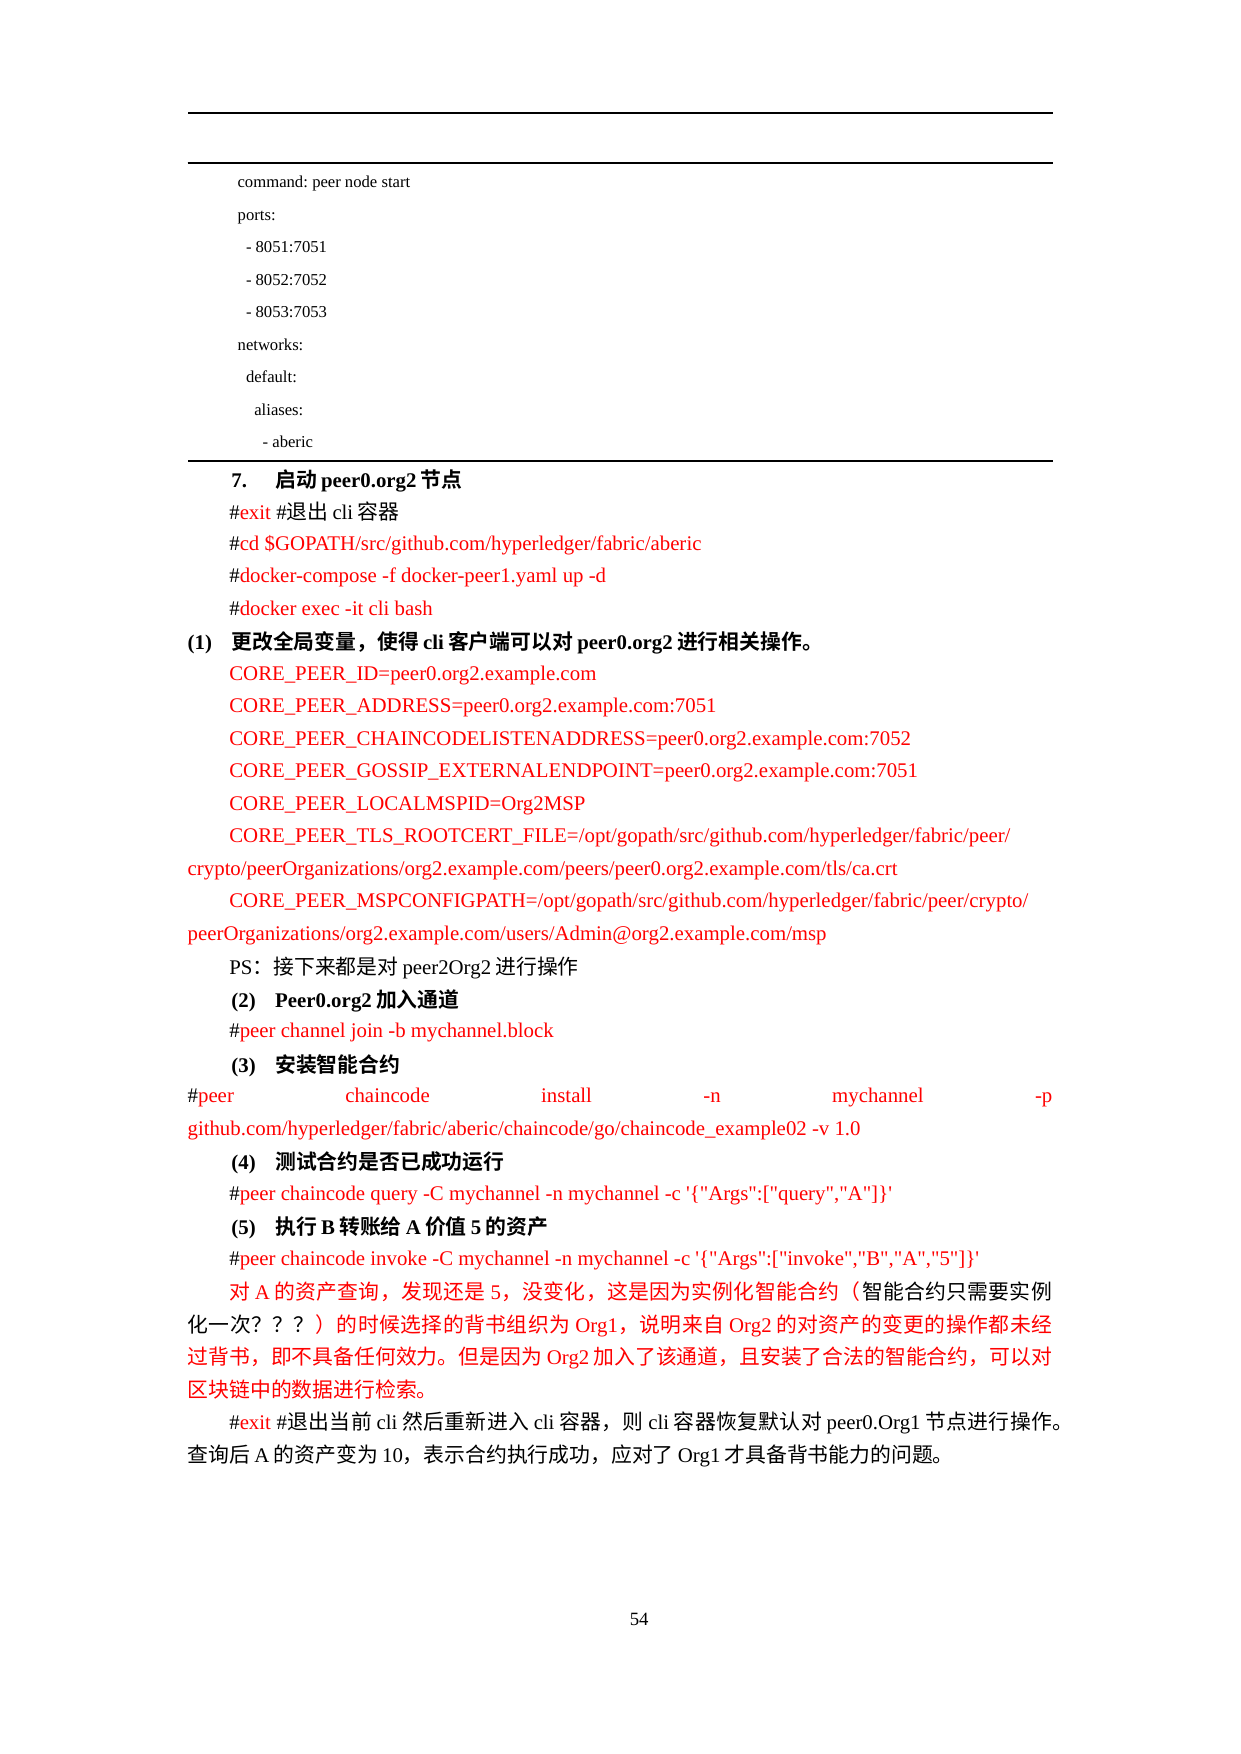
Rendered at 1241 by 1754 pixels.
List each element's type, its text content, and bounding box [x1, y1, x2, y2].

text - aberic [187, 422, 1053, 462]
subtitle 启动peer0.org2节点 [231, 462, 1053, 494]
text PS：接下来都是对peer2Org2进行操作 [187, 949, 1053, 982]
text #exit #退出当前cli然后重新进入cli容器，则cli容器恢复默认对peer0.Org1节点进行操作。查询后A的资产变为10，表示合约执行成功，应对了Org1才具备背书能力的问题。 [187, 1404, 1053, 1469]
text CORE_PEER_ID=peer0.org2.example.com [187, 657, 1053, 689]
text command: peer node start [187, 163, 1053, 198]
text - 8053:7053 [187, 296, 1053, 328]
text #peer chaincode install -n mychannel -p github.com/hyperledger/fabric/aberic/chaincode/go/chaincode_example02 -v 1.0 [187, 1079, 1053, 1144]
text #docker exec -it cli bash [187, 592, 1053, 624]
text CORE_PEER_TLS_ROOTCERT_FILE=/opt/gopath/src/github.com/hyperledger/fabric/peer/crypto/peerOrganizations/org2.example.com/peers/peer0.org2.example.com/tls/ca.crt [187, 819, 1053, 884]
text #peer chaincode invoke -C mychannel -n mychannel -c '{"Args":["invoke","B","A","5"]}' [187, 1242, 1053, 1274]
text CORE_PEER_CHAINCODELISTENADDRESS=peer0.org2.example.com:7052 [187, 722, 1053, 754]
subtitle 更改全局变量，使得cli客户端可以对peer0.org2进行相关操作。 [187, 624, 1053, 657]
text CORE_PEER_MSPCONFIGPATH=/opt/gopath/src/github.com/hyperledger/fabric/peer/crypto/peerOrganizations/org2.example.com/users/Admin@org2.example.com/msp [187, 884, 1053, 949]
text aliases: [187, 393, 1053, 422]
text - 8052:7052 [187, 263, 1053, 296]
text CORE_PEER_LOCALMSPID=Org2MSP [187, 787, 1053, 819]
subtitle 测试合约是否已成功运行 [231, 1144, 1053, 1177]
subtitle 执行B转账给A价值5的资产 [231, 1209, 1053, 1242]
text #peer chaincode query -C mychannel -n mychannel -c '{"Args":["query","A"]}' [187, 1177, 1053, 1209]
text CORE_PEER_ADDRESS=peer0.org2.example.com:7051 [187, 689, 1053, 722]
text - 8051:7051 [187, 231, 1053, 263]
text #exit #退出cli容器 [187, 494, 1053, 527]
text 对A的资产查询，发现还是5，没变化，这是因为实例化智能合约（智能合约只需要实例化一次？？？）的时候选择的背书组织为Org1，说明来自Org2的对资产的变更的操作都未经过背书，即不具备任何效力。但是因为Org2加入了该通道，且安装了合法的智能合约，可以对区块链中的数据进行检索。 [187, 1274, 1053, 1404]
text #cd $GOPATH/src/github.com/hyperledger/fabric/aberic [187, 527, 1053, 559]
text #docker-compose -f docker-peer1.yaml up -d [187, 559, 1053, 592]
text default: [187, 361, 1053, 393]
text ports: [187, 198, 1053, 231]
subtitle Peer0.org2加入通道 [231, 982, 1053, 1014]
text networks: [187, 328, 1053, 361]
text CORE_PEER_GOSSIP_EXTERNALENDPOINT=peer0.org2.example.com:7051 [187, 754, 1053, 787]
text #peer channel join -b mychannel.block [187, 1014, 1053, 1047]
subtitle 安装智能合约 [231, 1047, 1053, 1079]
